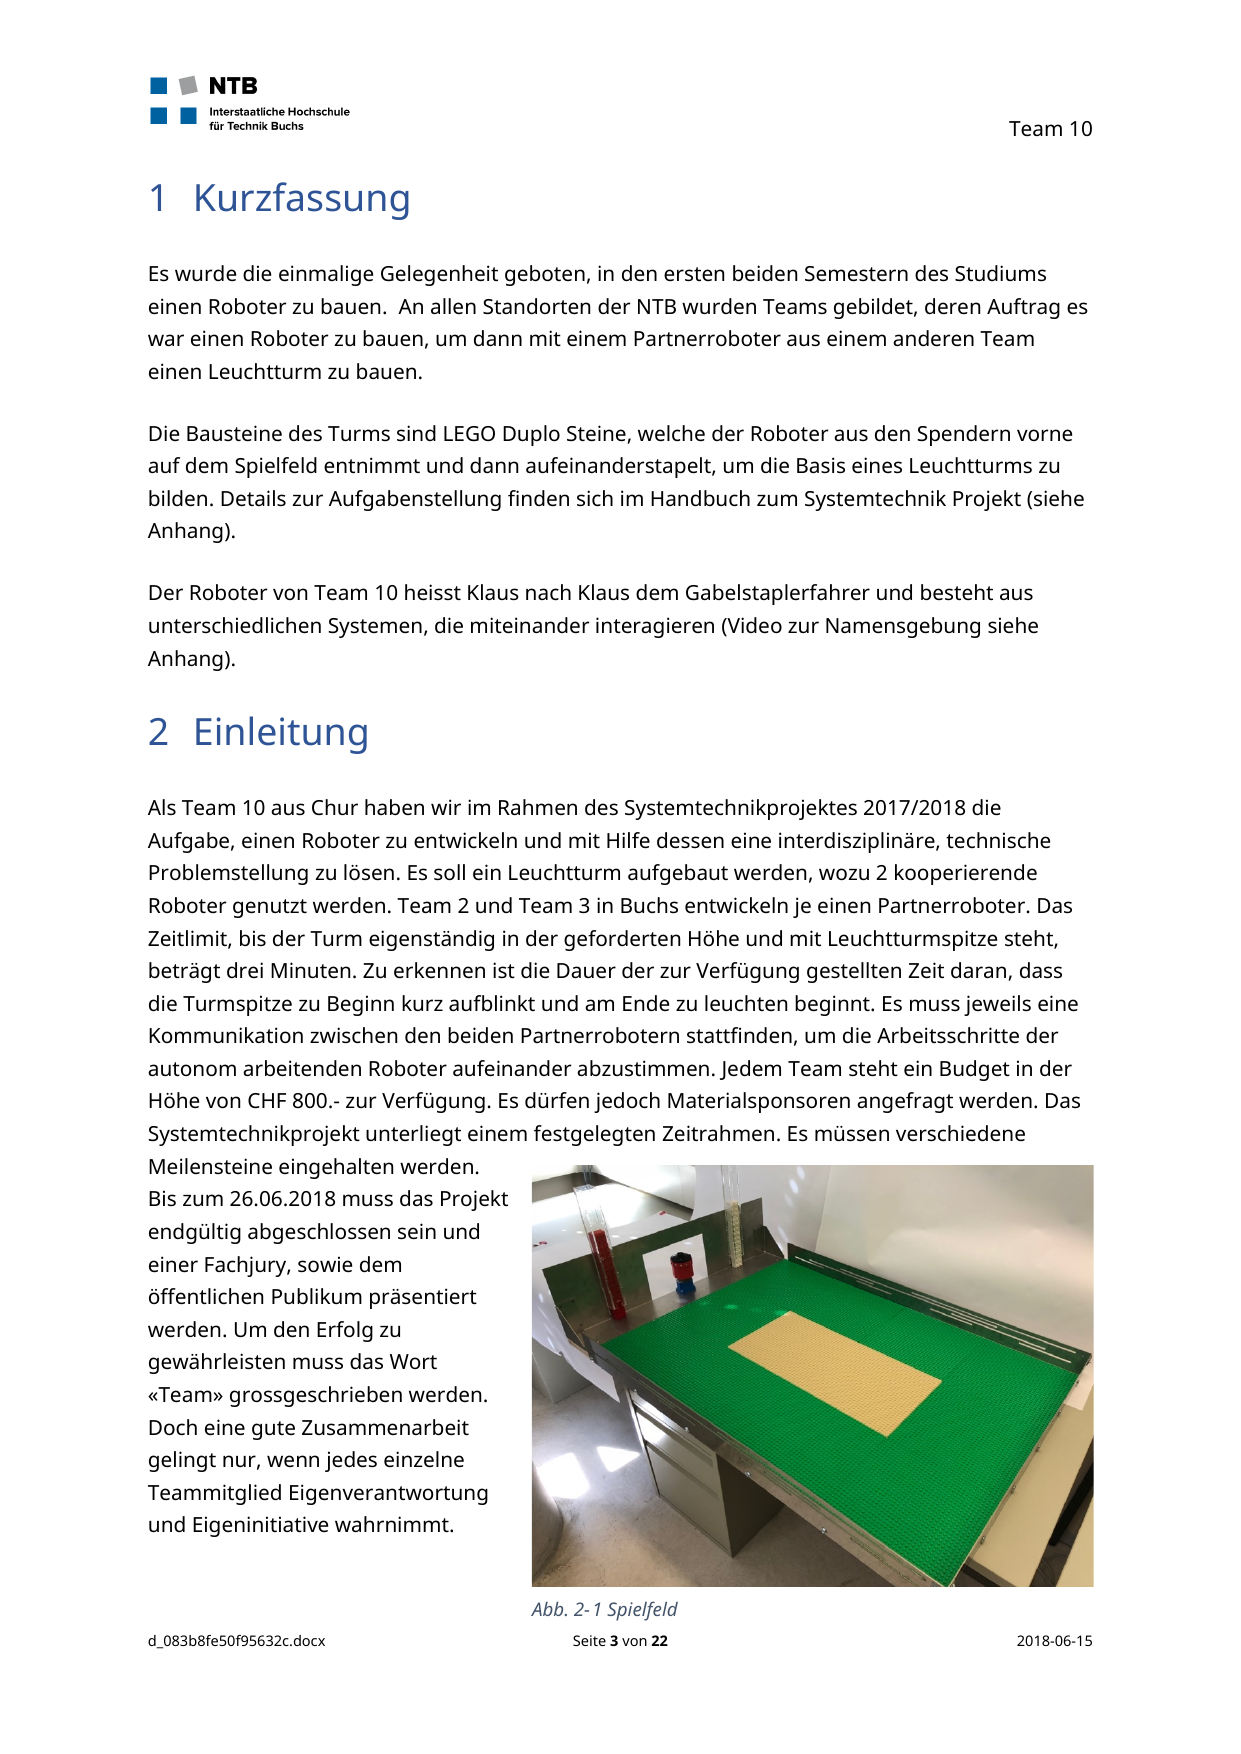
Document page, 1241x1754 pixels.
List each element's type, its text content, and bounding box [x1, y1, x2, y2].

picture [531, 1165, 1094, 1587]
subtitle Kurzfassung [148, 171, 1093, 222]
text Der Roboter von Team 10 heisst Klaus nach Klaus dem Gabelstaplerfahrer und besteht aus unterschiedlichen Systemen, die miteinander interagieren (Video zur Namensgebung siehe Anhang). [148, 578, 1093, 672]
picture [147, 73, 355, 137]
text Die Bausteine des Turms sind LEGO Duplo Steine, welche der Roboter aus den Spendern vorne auf dem Spielfeld entnimmt und dann aufeinanderstapelt, um die Basis eines Leuchtturms zu bilden. Details zur Aufgabenstellung finden sich im Handbuch zum Systemtechnik Projekt (siehe Anhang). [148, 419, 1093, 545]
subtitle Einleitung [148, 705, 1093, 756]
text Es wurde die einmalige Gelegenheit geboten, in den ersten beiden Semestern des Studiums einen Roboter zu bauen. An allen Standorten der NTB wurden Teams gebildet, deren Auftrag es war einen Roboter zu bauen, um dann mit einem Partnerroboter aus einem anderen Team einen Leuchtturm zu bauen. [148, 259, 1093, 386]
